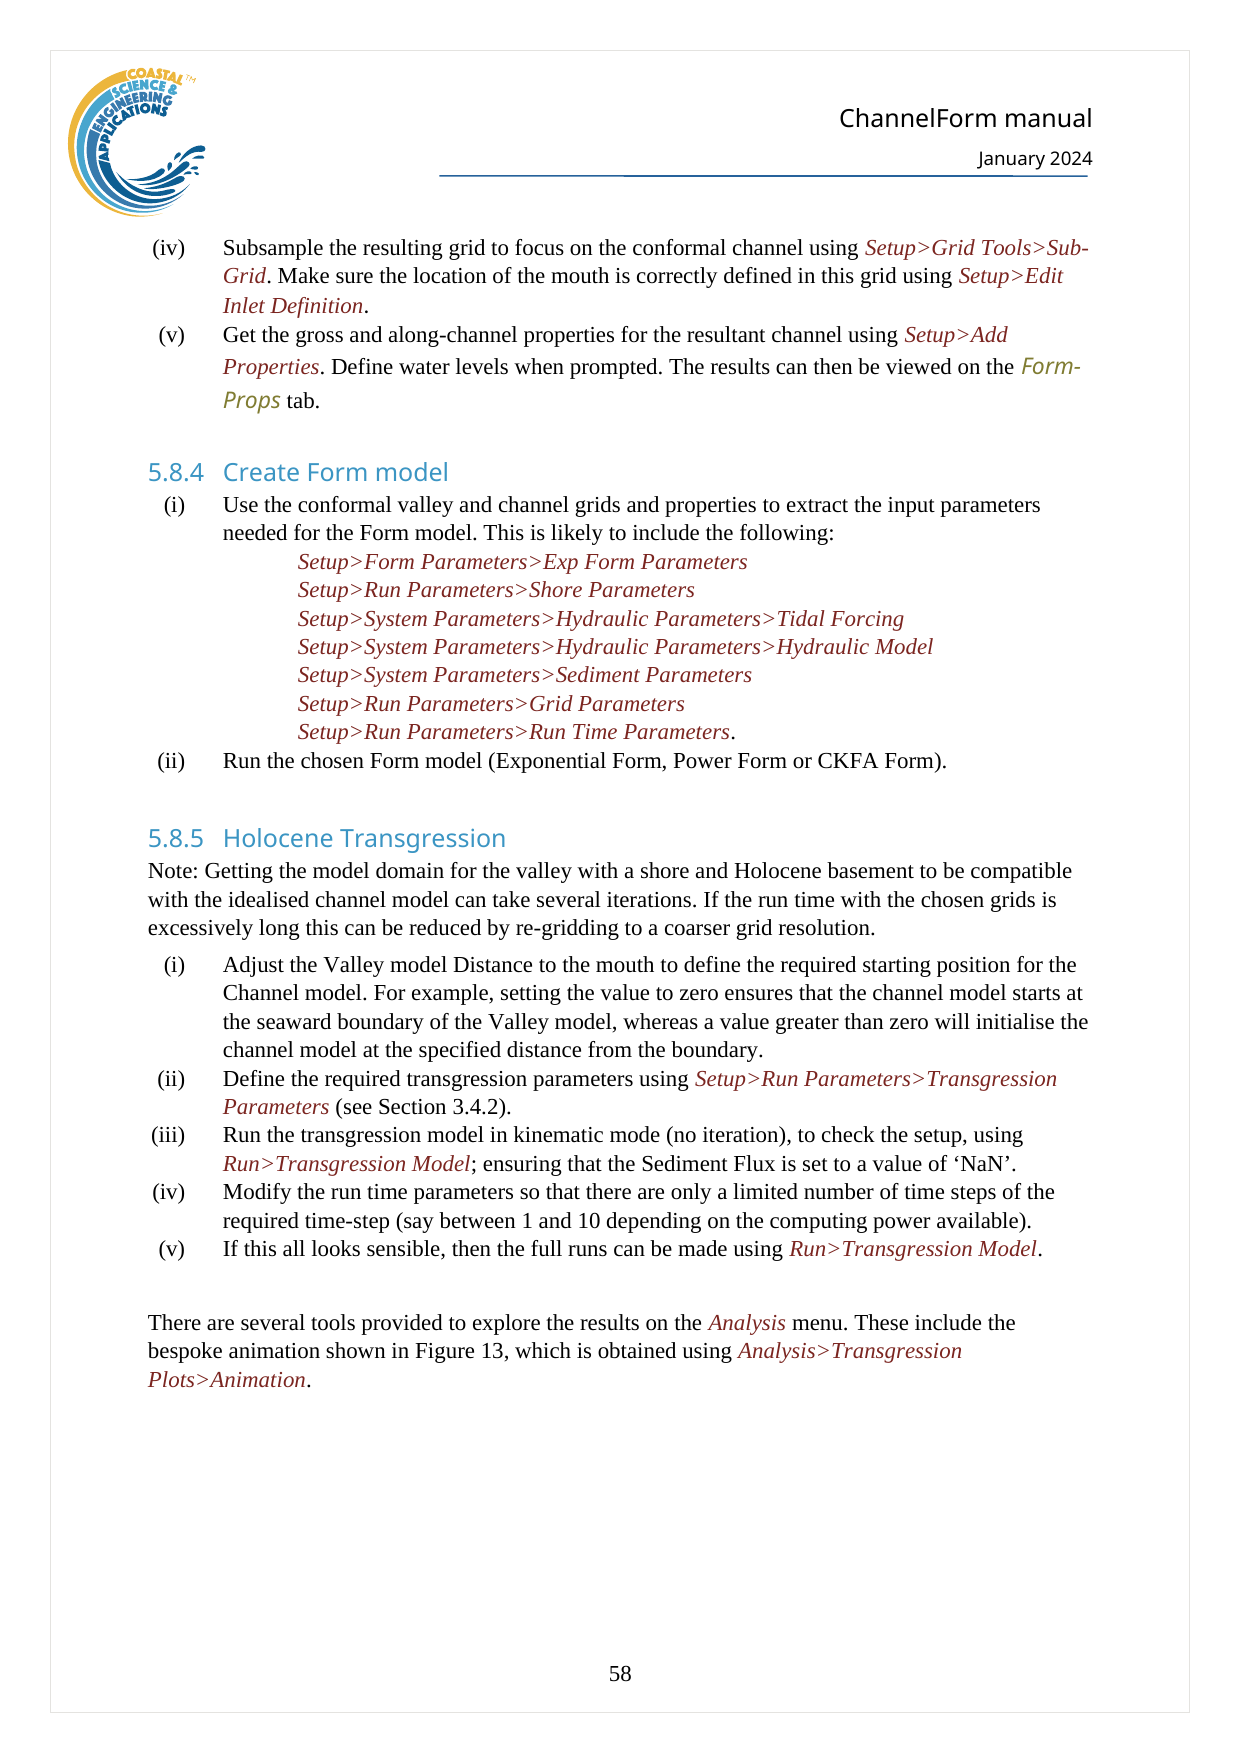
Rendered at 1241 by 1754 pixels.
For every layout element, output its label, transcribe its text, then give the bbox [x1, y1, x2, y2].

list Define the required transgression parameters using Setup>Run Parameters>Transgression Parameters (see Section 3.4.2). [185, 1064, 1093, 1119]
list Run the transgression model in kinematic mode (no iteration), to check the setup, using Run>Transgression Model; ensuring that the Sediment Flux is set to a value of ‘NaN’. [185, 1121, 1093, 1176]
list Modify the run time parameters so that there are only a limited number of time steps of the required time-step (say between 1 and 10 depending on the computing power available). [185, 1178, 1093, 1233]
list Setup>Run Parameters>Run Time Parameters. [298, 718, 1093, 745]
list Setup>System Parameters>Hydraulic Parameters>Tidal Forcing [298, 605, 1093, 631]
list Setup>Run Parameters>Grid Parameters [298, 690, 1093, 716]
subtitle Create Form model [148, 454, 1093, 488]
list Setup>System Parameters>Sediment Parameters [298, 662, 1093, 688]
list Setup>System Parameters>Hydraulic Parameters>Hydraulic Model [298, 633, 1093, 659]
text There are several tools provided to explore the results on the Analysis menu. These include the bespoke animation shown in Figure 13, which is obtained using Analysis>Transgression Plots>Animation. [148, 1309, 1093, 1392]
list If this all looks sensible, then the full runs can be made using Run>Transgression Model. [185, 1235, 1093, 1262]
list Run the chosen Form model (Exponential Form, Power Form or CKFA Form). [185, 747, 1093, 773]
text Note: Getting the model domain for the valley with a shore and Holocene basement to be compatible with the idealised channel model can take several iterations. If the run time with the chosen grids is excessively long this can be reduced by re-gridding to a coarser grid resolution. [148, 857, 1093, 940]
list Get the gross and along-channel properties for the resultant channel using Setup>Add Properties. Define water levels when prompted. The results can then be viewed on the Form-Props tab. [185, 321, 1093, 415]
list Subsample the resulting grid to focus on the conformal channel using Setup>Grid Tools>Sub-Grid. Make sure the location of the mouth is correctly defined in this grid using Setup>Edit Inlet Definition. [185, 234, 1093, 319]
list Use the conformal valley and channel grids and properties to extract the input parameters needed for the Form model. This is likely to include the following: [185, 491, 1093, 546]
list Setup>Run Parameters>Shore Parameters [298, 576, 1093, 603]
list Setup>Form Parameters>Exp Form Parameters [298, 548, 1093, 574]
subtitle Holocene Transgression [148, 820, 1093, 854]
list Adjust the Valley model Distance to the mouth to define the required starting position for the Channel model. For example, setting the value to zero ensures that the channel model starts at the seaward boundary of the Valley model, whereas a value greater than zero will initialise the channel model at the specified distance from the boundary. [185, 951, 1093, 1062]
